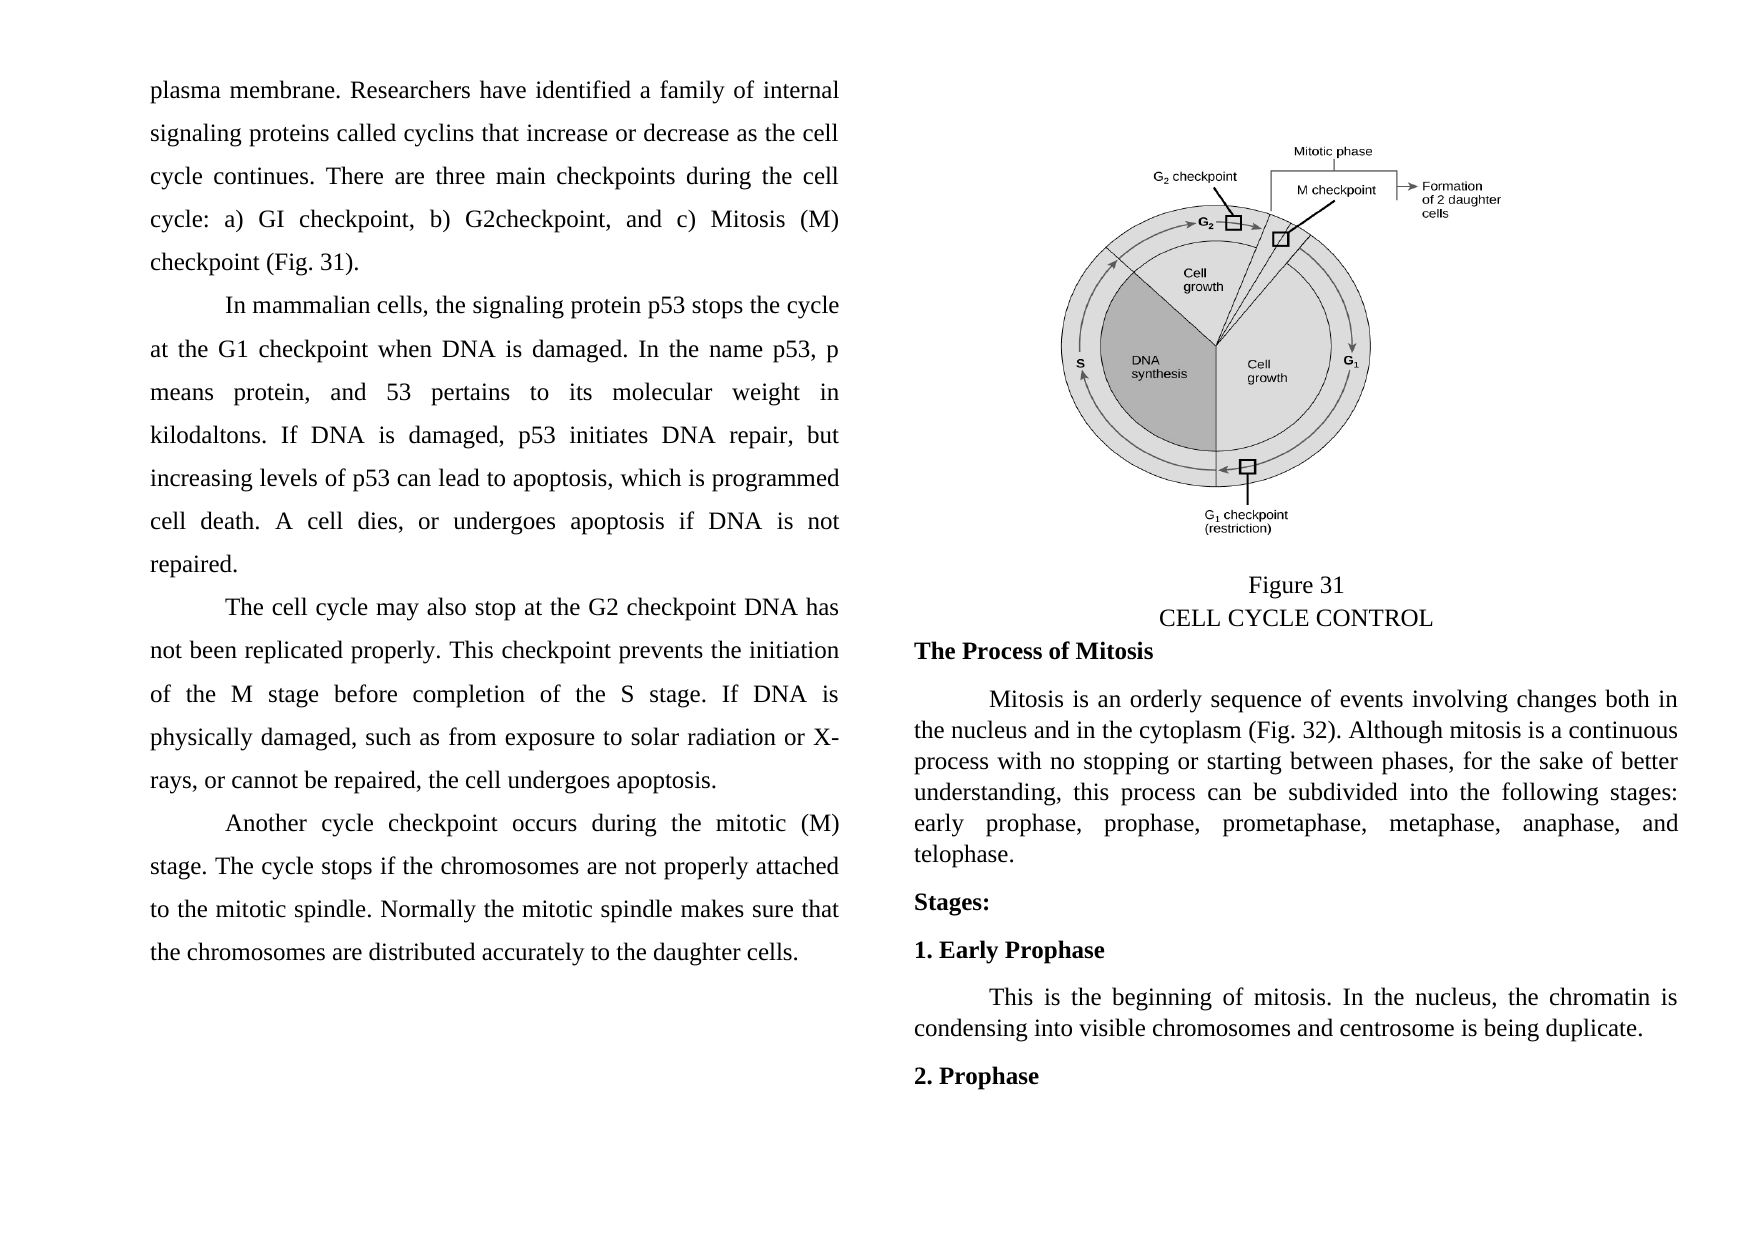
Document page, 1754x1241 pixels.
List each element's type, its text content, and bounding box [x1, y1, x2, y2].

picture [993, 141, 1565, 538]
text 2. Prophase [914, 1061, 1679, 1090]
text 1. Early Prophase [914, 935, 1679, 963]
text Figure 31 [914, 570, 1679, 599]
text CELL CYCLE CONTROL [914, 603, 1679, 632]
text Mitosis is an orderly sequence of events involving changes both in the nucleus and in the cytoplasm (Fig. 32). Although mitosis is a continuous process with no stopping or starting between phases, for the sake of better understanding, this process can be subdivided into the following stages: early prophase, prophase, prometaphase, metaphase, anaphase, and telophase. [914, 684, 1679, 868]
text Stages: [914, 887, 1679, 916]
text This is the beginning of mitosis. In the nucleus, the chromatin is condensing into visible chromosomes and centrosome is being duplicate. [914, 982, 1679, 1042]
text The Process of Mitosis [914, 636, 1679, 665]
list Another cycle checkpoint occurs during the mitotic (M) stage. The cycle stops if the chromosomes are not properly attached to the mitotic spindle. Normally the mitotic spindle makes sure that the chromosomes are distributed accurately to the daughter cells. [150, 808, 840, 966]
list The cell cycle may also stop at the G2 checkpoint DNA has not been replicated properly. This checkpoint prevents the initiation of the M stage before completion of the S stage. If DNA is physically damaged, such as from exposure to solar radiation or X-rays, or cannot be repaired, the cell undergoes apoptosis. [150, 592, 840, 794]
list In mammalian cells, the signaling protein p53 stops the cycle at the G1 checkpoint when DNA is damaged. In the name p53, p means protein, and 53 pertains to its molecular weight in kilodaltons. If DNA is damaged, p53 initiates DNA repair, but increasing levels of p53 can lead to apoptosis, which is programmed cell death. A cell dies, or undergoes apoptosis if DNA is not repaired. [150, 291, 840, 578]
